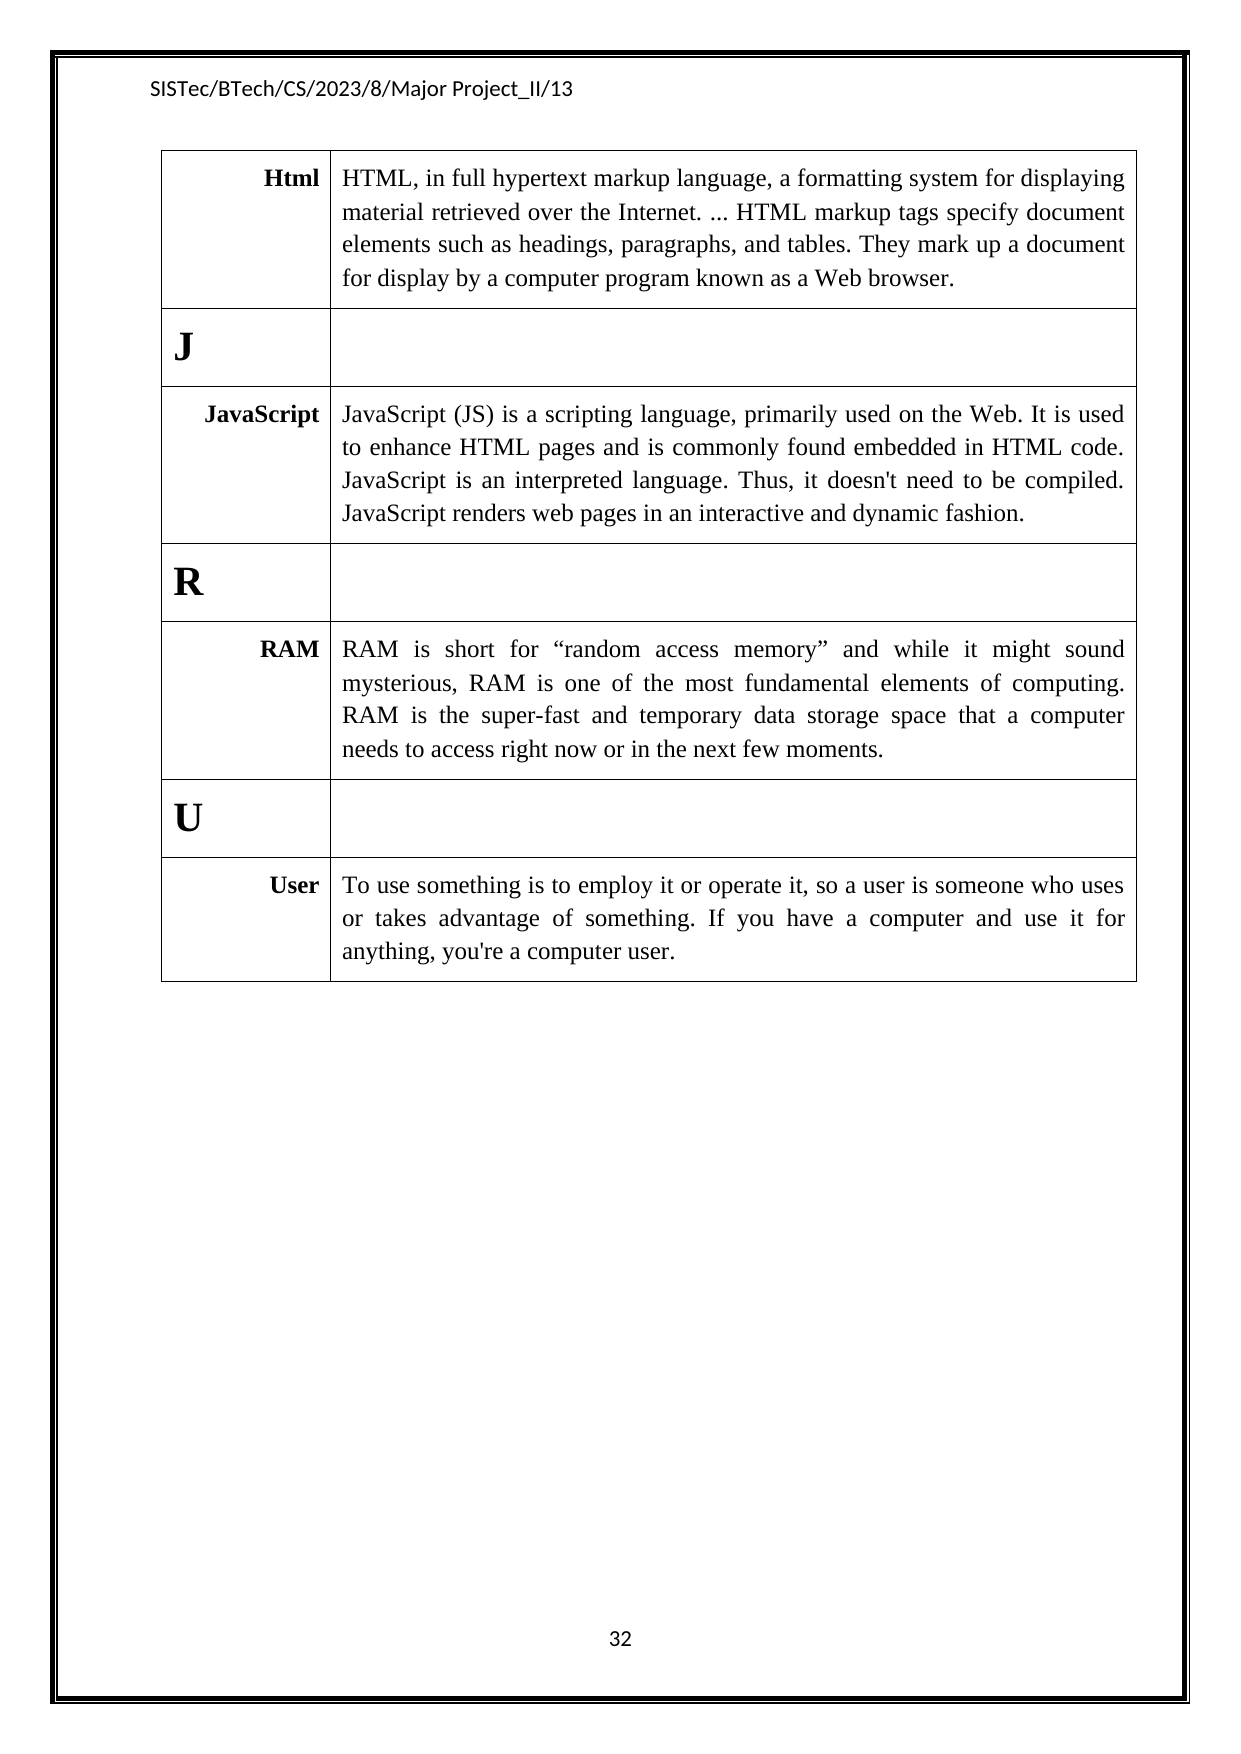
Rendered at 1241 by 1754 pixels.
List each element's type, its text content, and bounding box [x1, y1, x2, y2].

table_cell Html [162, 151, 330, 308]
table_cell R [162, 544, 330, 621]
table_cell RAM is short for “random access memory” and while it might sound mysterious, RAM is one of the most fundamental elements of computing. RAM is the super-fast and temporary data storage space that a computer needs to access right now or in the next few moments. [331, 622, 1136, 779]
table_cell User [162, 858, 330, 981]
table_cell JavaScript [162, 387, 330, 543]
table_cell RAM [162, 622, 330, 779]
table_cell J [162, 309, 330, 386]
table_cell HTML, in full hypertext markup language, a formatting system for displaying material retrieved over the Internet. ... HTML markup tags specify document elements such as headings, paragraphs, and tables. They mark up a document for display by a computer program known as a Web browser. [331, 151, 1136, 308]
table_cell [331, 309, 1136, 386]
table_cell [331, 780, 1136, 857]
table_cell U [162, 780, 330, 857]
table_cell [331, 544, 1136, 621]
table_cell JavaScript (JS) is a scripting language, primarily used on the Web. It is used to enhance HTML pages and is commonly found embedded in HTML code. JavaScript is an interpreted language. Thus, it doesn't need to be compiled. JavaScript renders web pages in an interactive and dynamic fashion. [331, 387, 1136, 543]
table_cell To use something is to employ it or operate it, so a user is someone who uses or takes advantage of something. If you have a computer and use it for anything, you're a computer user. [331, 858, 1136, 981]
